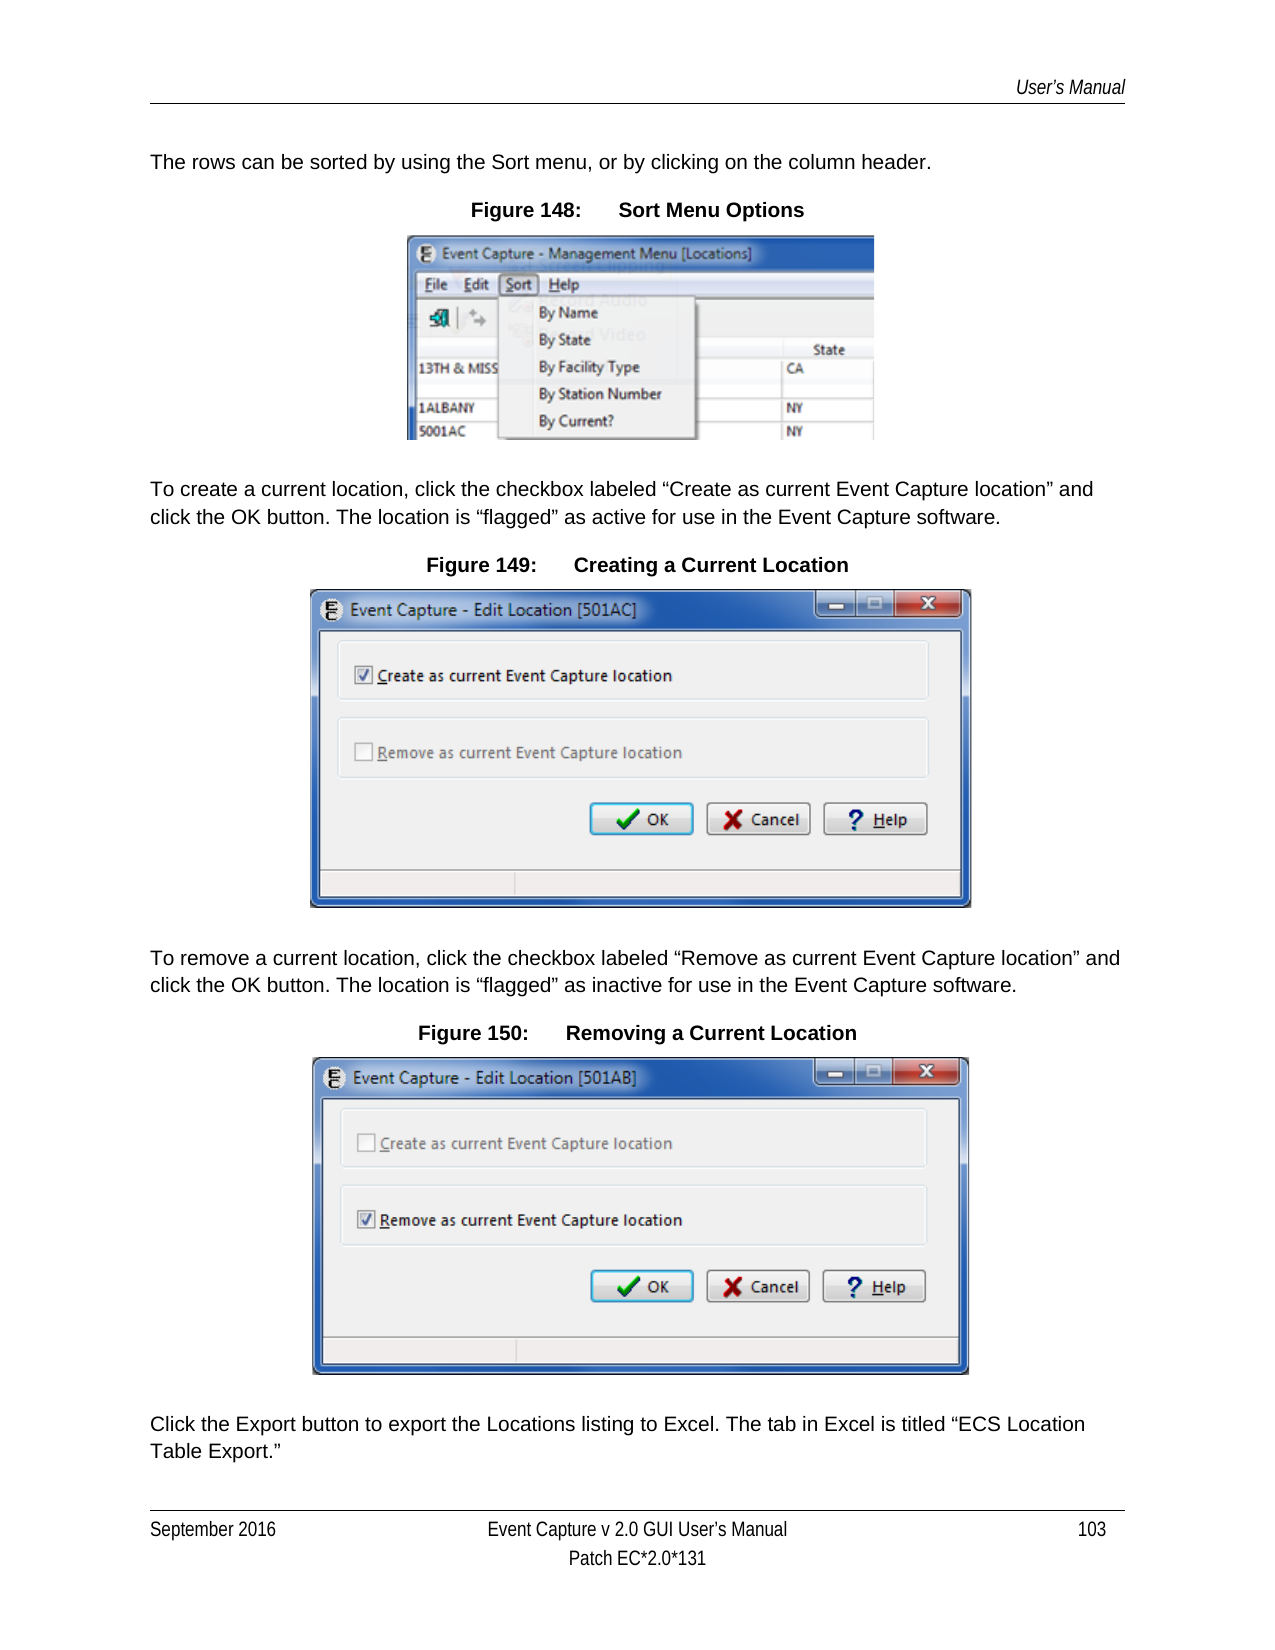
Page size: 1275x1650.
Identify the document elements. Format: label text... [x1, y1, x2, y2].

text To create a current location, click the checkbox labeled “Create as current Event Capture location” and click the OK button. The location is “flagged” as active for use in the Event Capture software. [150, 477, 1125, 528]
picture [310, 589, 972, 908]
text Creating a Current Location [150, 553, 1125, 577]
picture [407, 234, 875, 440]
picture [312, 1057, 970, 1375]
text Click the Export button to export the Locations listing to Excel. The tab in Excel is titled “ECS Location Table Export.” [150, 1412, 1125, 1463]
text Sort Menu Options [150, 198, 1125, 222]
text The rows can be sorted by using the Sort menu, or by clicking on the column header. [150, 150, 1125, 174]
text Removing a Current Location [150, 1021, 1125, 1045]
text To remove a current location, click the checkbox labeled “Remove as current Event Capture location” and click the OK button. The location is “flagged” as inactive for use in the Event Capture software. [150, 945, 1125, 997]
